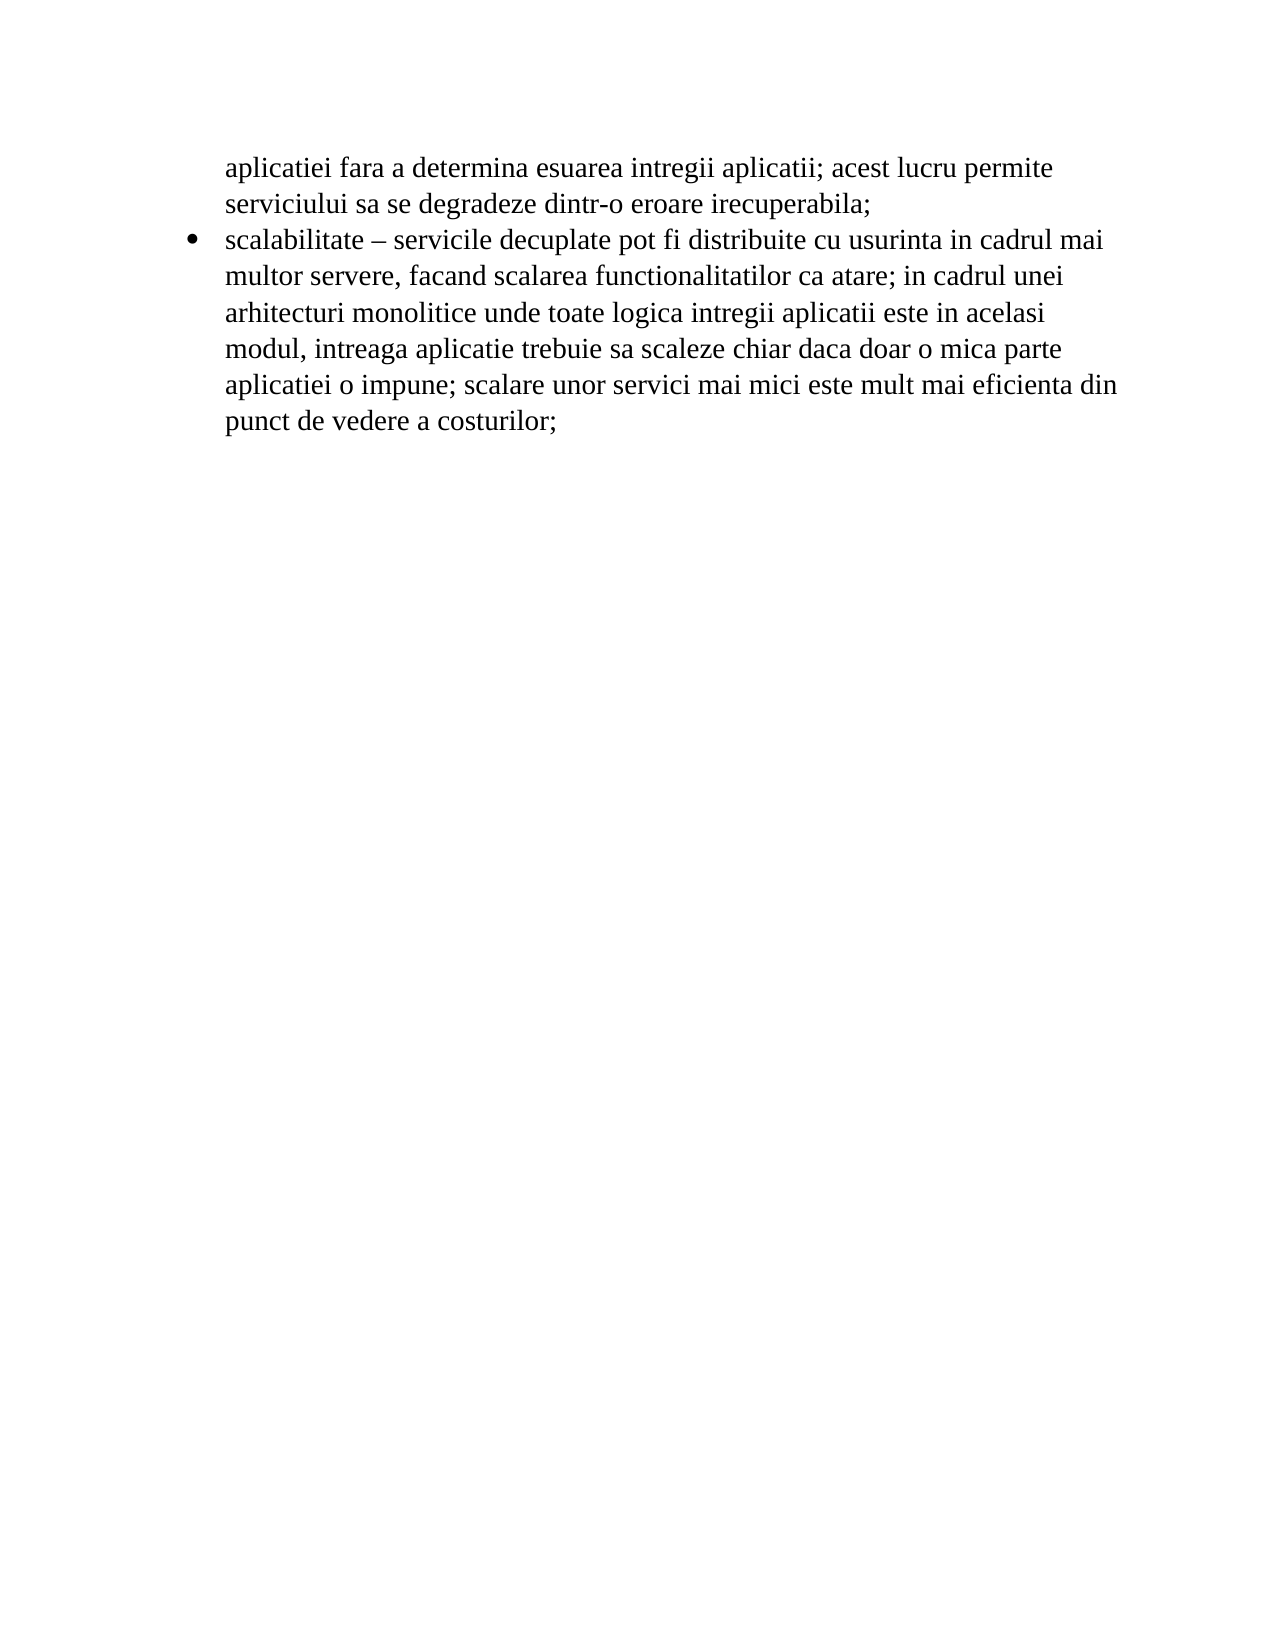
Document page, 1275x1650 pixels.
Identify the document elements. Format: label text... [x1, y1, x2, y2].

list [187, 150, 1125, 220]
list scalabilitate – servicile decuplate pot fi distribuite cu usurinta in cadrul mai multor servere, facand scalarea functionalitatilor ca atare; in cadrul unei arhitecturi monolitice unde toate logica intregii aplicatii este in acelasi modul, intreaga aplicatie trebuie sa scaleze chiar daca doar o mica parte aplicatiei o impune; scalare unor servici mai mici este mult mai eficienta din punct de vedere a costurilor; [187, 222, 1125, 483]
